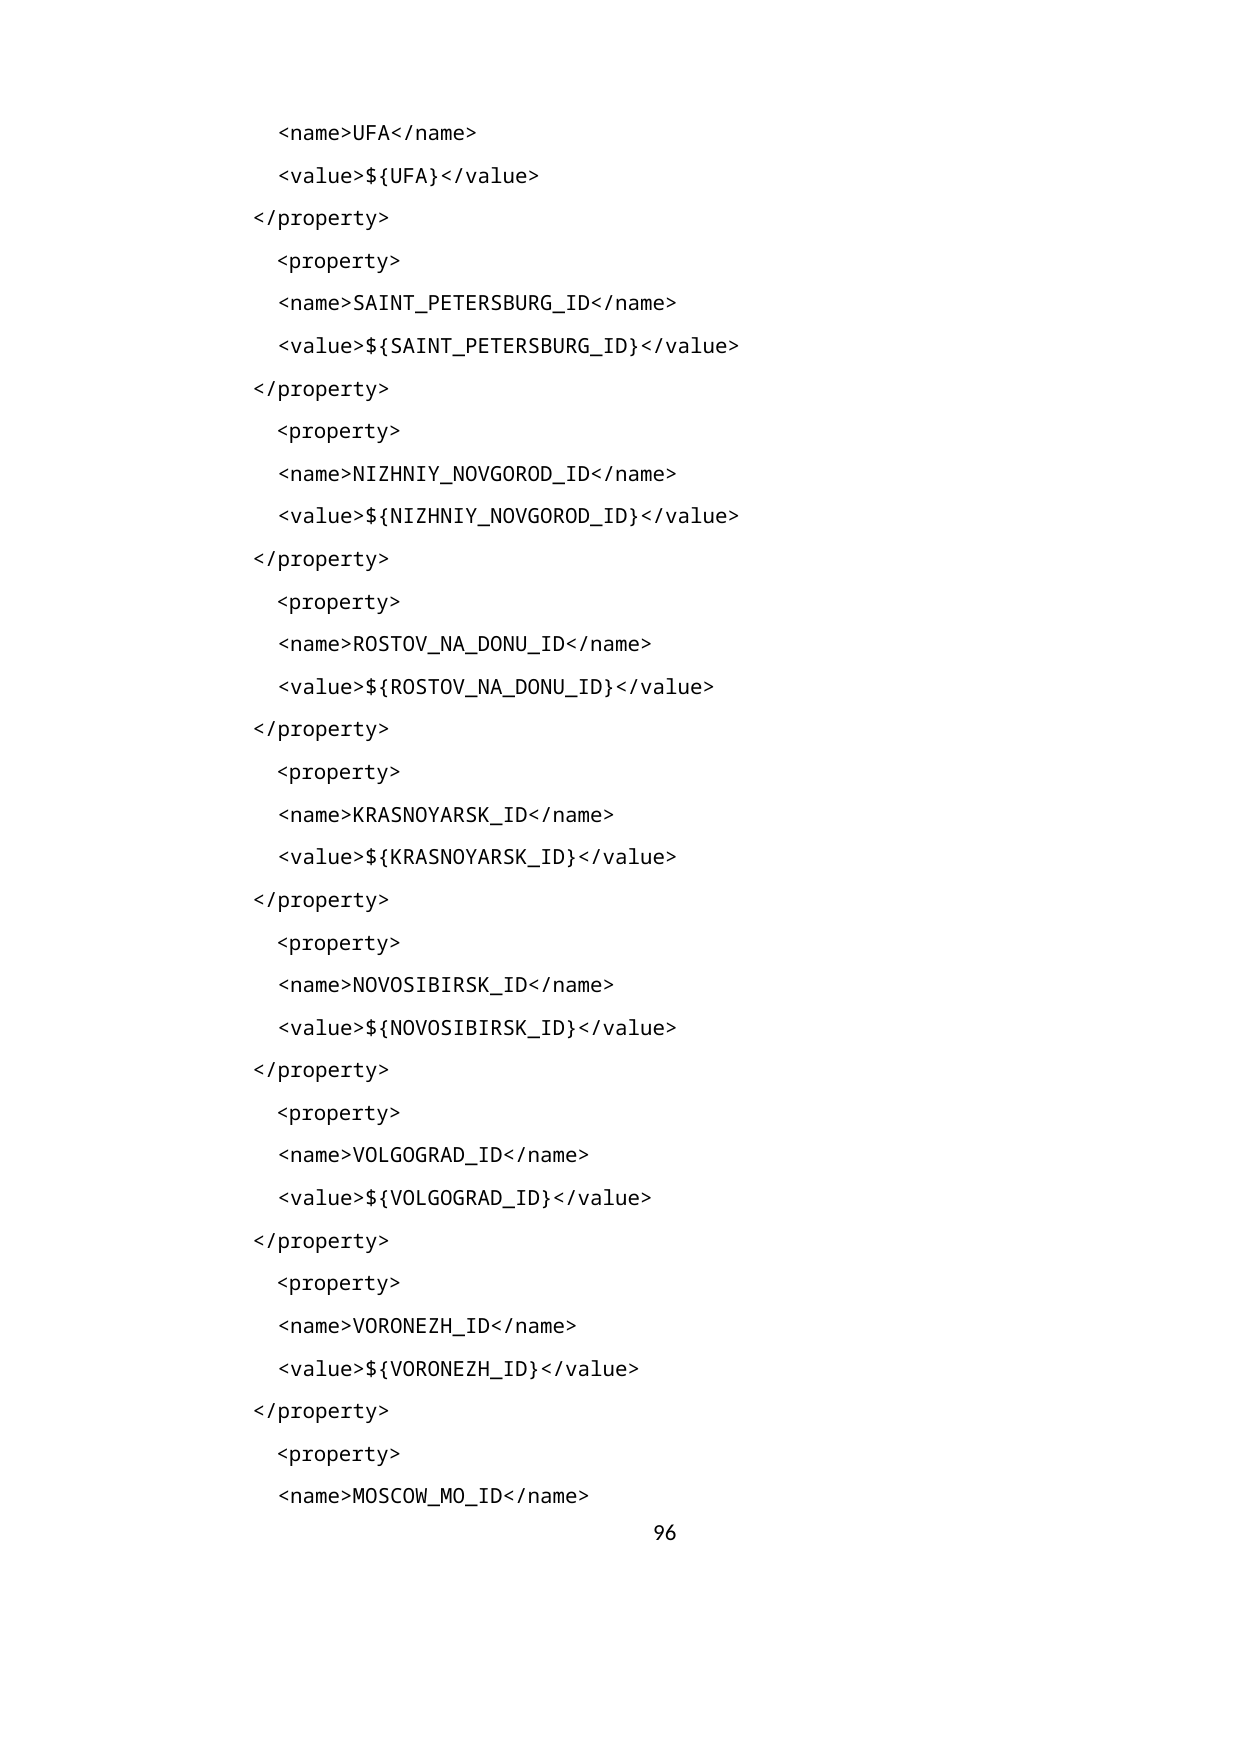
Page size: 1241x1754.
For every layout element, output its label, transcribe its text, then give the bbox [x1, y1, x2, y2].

text <value>${KRASNOYARSK_ID}</value> [177, 842, 1152, 871]
text <value>${VOLGOGRAD_ID}</value> [177, 1183, 1152, 1212]
text </property> [177, 1226, 1152, 1254]
text <name>VORONEZH_ID</name> [177, 1311, 1152, 1339]
text </property> [177, 203, 1152, 232]
text <value>${VORONEZH_ID}</value> [177, 1354, 1152, 1382]
text </property> [177, 885, 1152, 913]
text <value>${UFA}</value> [177, 161, 1152, 189]
text <property> [177, 928, 1152, 956]
text <value>${SAINT_PETERSBURG_ID}</value> [177, 331, 1152, 359]
text <property> [177, 416, 1152, 445]
text <value>${NOVOSIBIRSK_ID}</value> [177, 1013, 1152, 1041]
text <property> [177, 587, 1152, 615]
text <name>KRASNOYARSK_ID</name> [177, 800, 1152, 828]
text <name>MOSCOW_MO_ID</name> [177, 1481, 1152, 1510]
text <value>${ROSTOV_NA_DONU_ID}</value> [177, 672, 1152, 700]
text <property> [177, 1268, 1152, 1297]
text <name>NOVOSIBIRSK_ID</name> [177, 970, 1152, 999]
text <property> [177, 1098, 1152, 1126]
text <property> [177, 246, 1152, 274]
text </property> [177, 1055, 1152, 1084]
text <name>SAINT_PETERSBURG_ID</name> [177, 288, 1152, 317]
text <value>${NIZHNIY_NOVGOROD_ID}</value> [177, 502, 1152, 530]
text </property> [177, 544, 1152, 573]
text </property> [177, 374, 1152, 402]
text </property> [177, 714, 1152, 743]
text <name>NIZHNIY_NOVGOROD_ID</name> [177, 459, 1152, 487]
text </property> [177, 1396, 1152, 1425]
text <name>UFA</name> [177, 118, 1152, 147]
text <name>VOLGOGRAD_ID</name> [177, 1141, 1152, 1169]
text <property> [177, 1439, 1152, 1467]
text <name>ROSTOV_NA_DONU_ID</name> [177, 629, 1152, 658]
text <property> [177, 757, 1152, 786]
